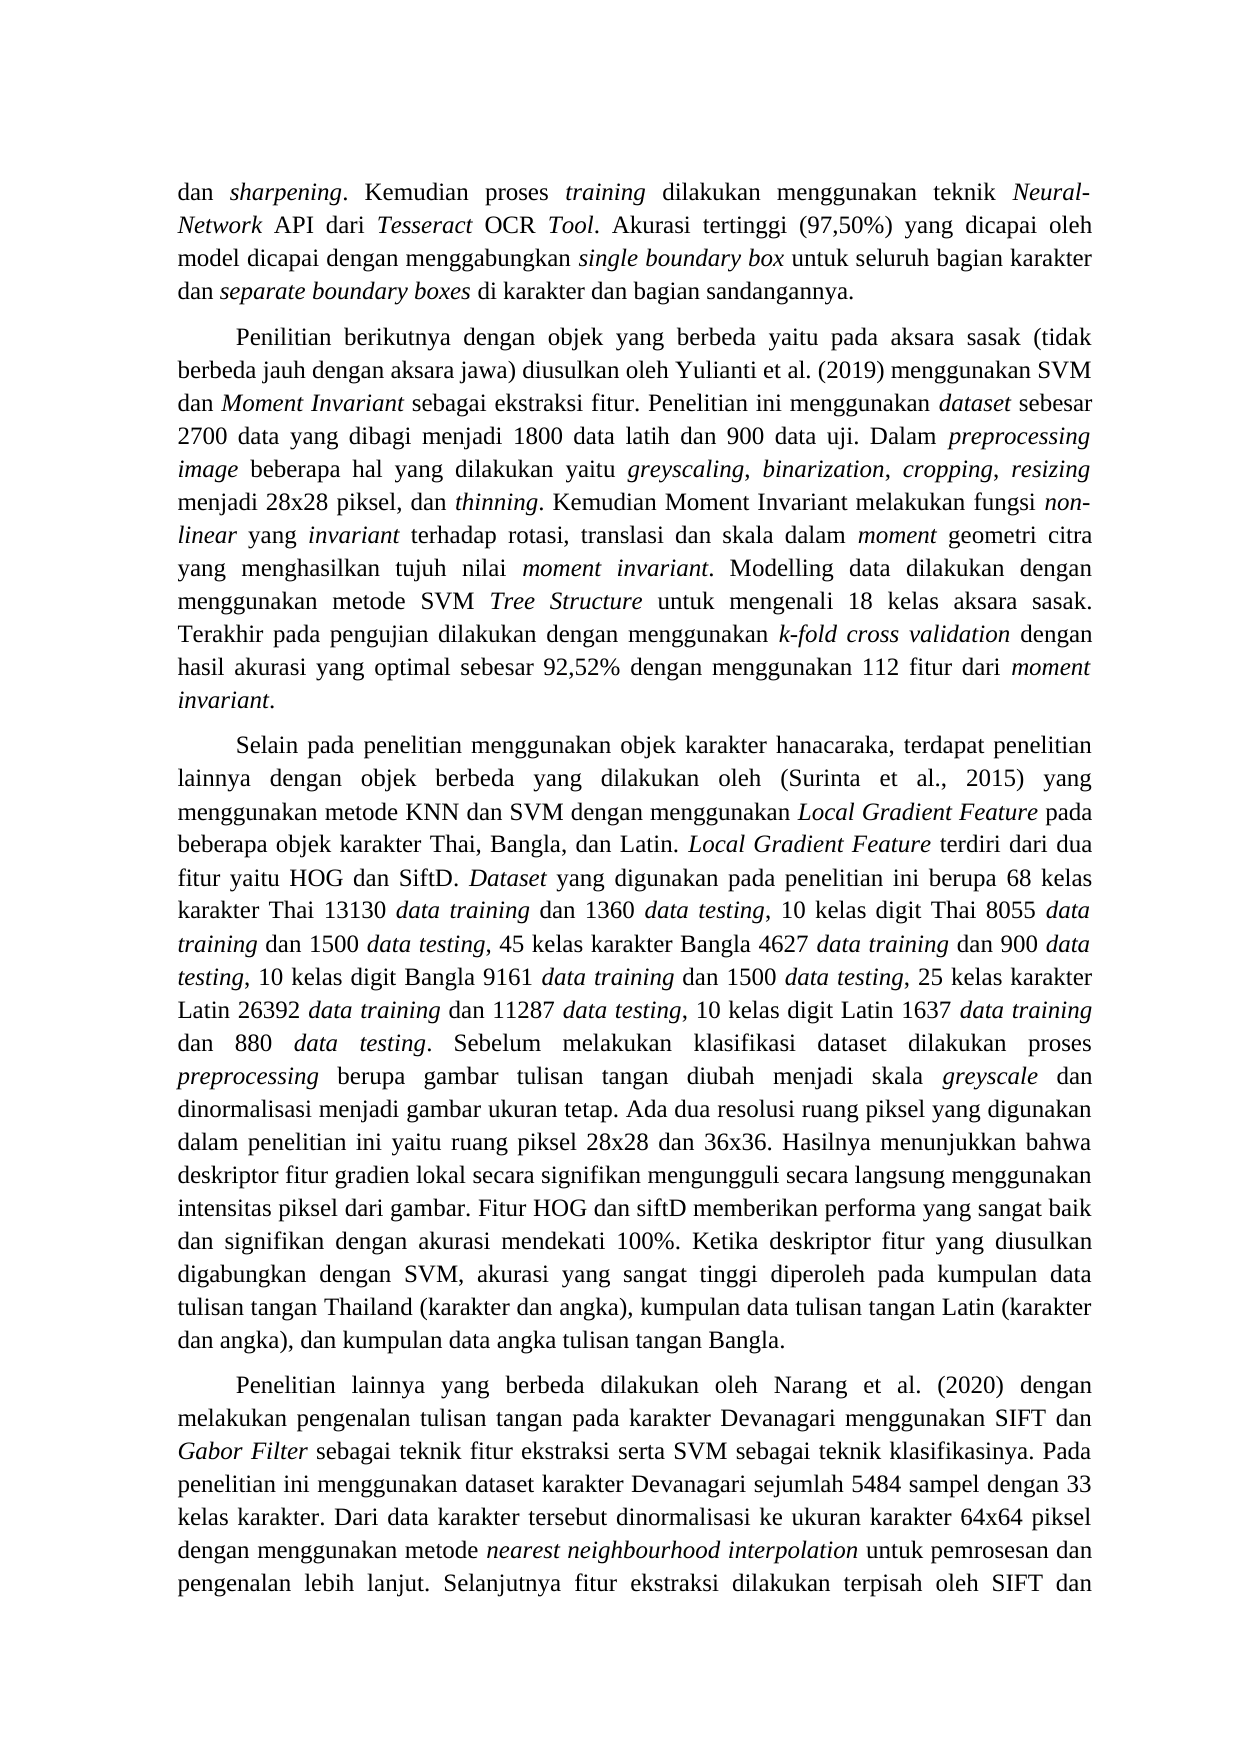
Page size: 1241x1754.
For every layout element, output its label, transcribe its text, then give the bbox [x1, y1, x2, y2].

text Penilitian berikutnya dengan objek yang berbeda yaitu pada aksara sasak (tidak berbeda jauh dengan aksara jawa) diusulkan oleh Yulianti et al. (2019) menggunakan SVM dan Moment Invariant sebagai ekstraksi fitur. Penelitian ini menggunakan dataset sebesar 2700 data yang dibagi menjadi 1800 data latih dan 900 data uji. Dalam preprocessing image beberapa hal yang dilakukan yaitu greyscaling, binarization, cropping, resizing menjadi 28x28 piksel, dan thinning. Kemudian Moment Invariant melakukan fungsi non-linear yang invariant terhadap rotasi, translasi dan skala dalam moment geometri citra yang menghasilkan tujuh nilai moment invariant. Modelling data dilakukan dengan menggunakan metode SVM Tree Structure untuk mengenali 18 kelas aksara sasak. Terakhir pada pengujian dilakukan dengan menggunakan k-fold cross validation dengan hasil akurasi yang optimal sebesar 92,52% dengan menggunakan 112 fitur dari moment invariant. [177, 322, 1092, 714]
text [177, 177, 1092, 305]
text Selain pada penelitian menggunakan objek karakter hanacaraka, terdapat penelitian lainnya dengan objek berbeda yang dilakukan oleh (Surinta et al., 2015) yang menggunakan metode KNN dan SVM dengan menggunakan Local Gradient Feature pada beberapa objek karakter Thai, Bangla, dan Latin. Local Gradient Feature terdiri dari dua fitur yaitu HOG dan SiftD. Dataset yang digunakan pada penelitian ini berupa 68 kelas karakter Thai 13130 data training dan 1360 data testing, 10 kelas digit Thai 8055 data training dan 1500 data testing, 45 kelas karakter Bangla 4627 data training dan 900 data testing, 10 kelas digit Bangla 9161 data training dan 1500 data testing, 25 kelas karakter Latin 26392 data training dan 11287 data testing, 10 kelas digit Latin 1637 data training dan 880 data testing. Sebelum melakukan klasifikasi dataset dilakukan proses preprocessing berupa gambar tulisan tangan diubah menjadi skala greyscale dan dinormalisasi menjadi gambar ukuran tetap. Ada dua resolusi ruang piksel yang digunakan dalam penelitian ini yaitu ruang piksel 28x28 dan 36x36. Hasilnya menunjukkan bahwa deskriptor fitur gradien lokal secara signifikan mengungguli secara langsung menggunakan intensitas piksel dari gambar. Fitur HOG dan siftD memberikan performa yang sangat baik dan signifikan dengan akurasi mendekati 100%. Ketika deskriptor fitur yang diusulkan digabungkan dengan SVM, akurasi yang sangat tinggi diperoleh pada kumpulan data tulisan tangan Thailand (karakter dan angka), kumpulan data tulisan tangan Latin (karakter dan angka), dan kumpulan data angka tulisan tangan Bangla. [177, 731, 1092, 1354]
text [177, 1370, 1092, 1597]
